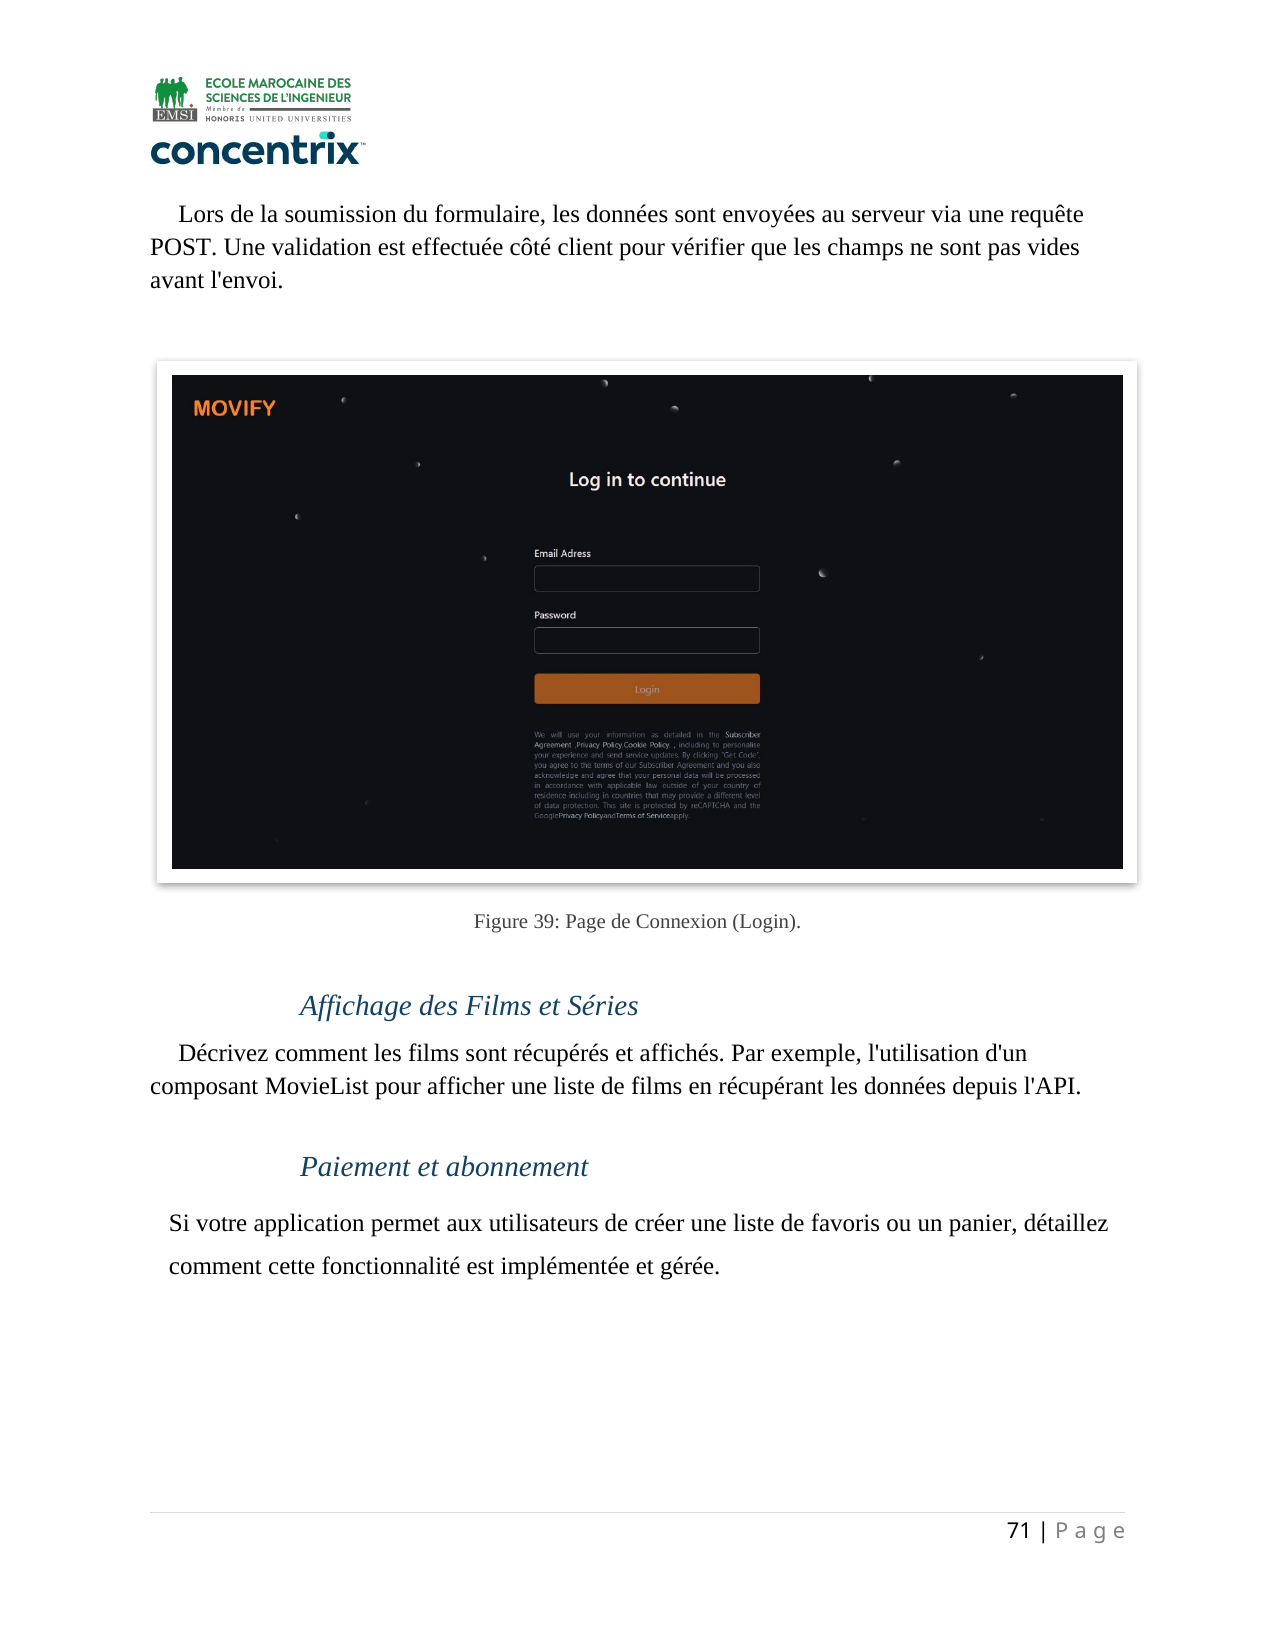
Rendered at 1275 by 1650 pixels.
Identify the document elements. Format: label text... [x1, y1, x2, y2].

text Décrivez comment les films sont récupérés et affichés. Par exemple, l'utilisation d'un composant MovieList pour afficher une liste de films en récupérant les données depuis l'API. [150, 1038, 1125, 1100]
picture [150, 75, 368, 170]
text Lors de la soumission du formulaire, les données sont envoyées au serveur via une requête POST. Une validation est effectuée côté client pour vérifier que les champs ne sont pas vides avant l'envoi. [150, 199, 1125, 294]
picture [172, 375, 1123, 869]
subtitle Paiement et abonnement [225, 1149, 1125, 1183]
subtitle Affichage des Films et Séries [225, 988, 1125, 1021]
text Si votre application permet aux utilisateurs de créer une liste de favoris ou un panier, détaillez comment cette fonctionnalité est implémentée et gérée. [169, 1208, 1125, 1280]
text Figure 39: Page de Connexion (Login). [150, 909, 1125, 933]
